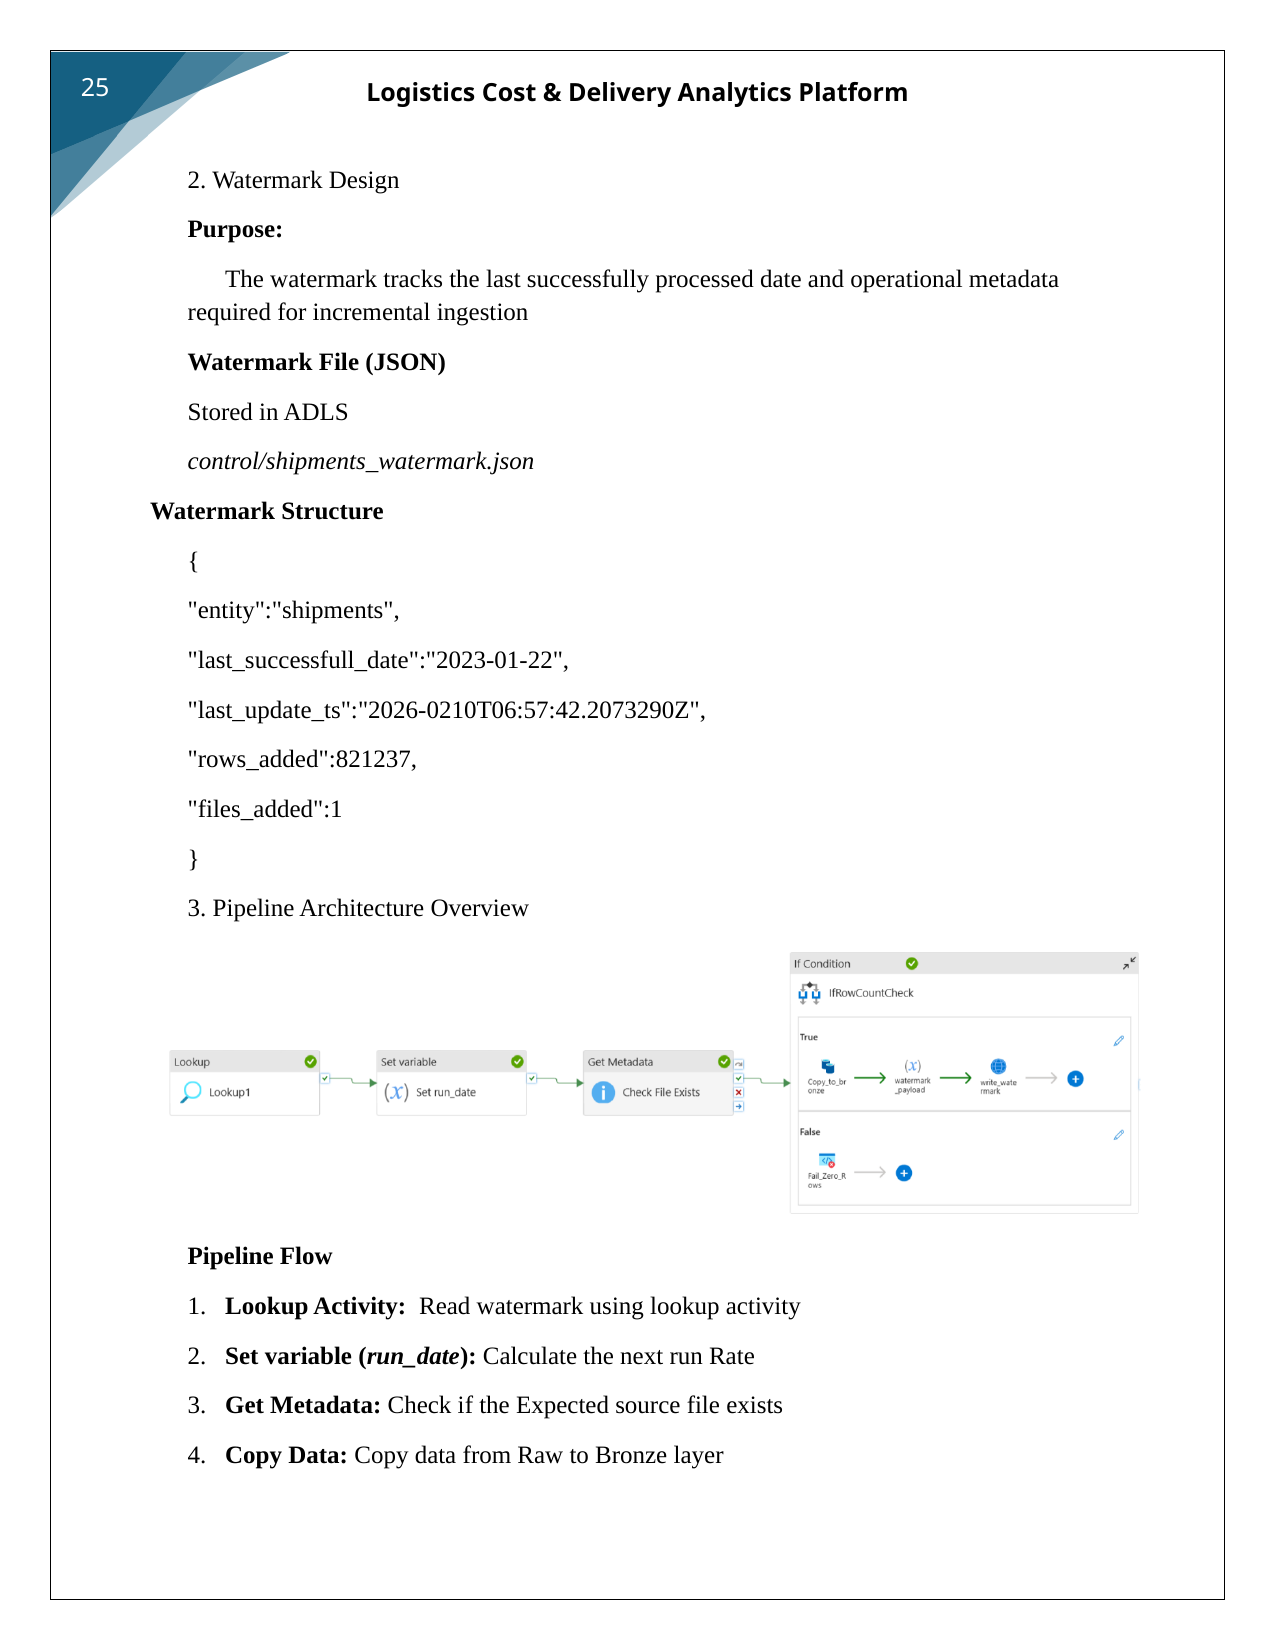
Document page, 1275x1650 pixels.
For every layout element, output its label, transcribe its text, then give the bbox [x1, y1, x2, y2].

list Set variable (run_date): Calculate the next run Rate [187, 1341, 1125, 1369]
text 3. Pipeline Architecture Overview [187, 893, 1125, 922]
text The watermark tracks the last successfully processed date and operational metadata required for incremental ingestion [187, 264, 1125, 326]
picture [51, 51, 292, 220]
text Pipeline Flow [187, 1241, 1125, 1270]
text Purpose: [187, 214, 1125, 243]
list Get Metadata: Check if the Expected source file exists [187, 1390, 1125, 1419]
text Stored in ADLS [187, 397, 1125, 425]
text Watermark Structure [150, 496, 1125, 525]
text "files_added":1 [187, 794, 1125, 823]
list Lookup Activity: Read watermark using lookup activity [187, 1291, 1125, 1320]
text { [187, 546, 1125, 574]
text 2. Watermark Design [187, 165, 1125, 194]
text "rows_added":821237, [187, 744, 1125, 773]
list Copy Data: Copy data from Raw to Bronze layer [187, 1440, 1125, 1469]
text } [187, 844, 1125, 873]
text control/shipments_watermark.json [187, 446, 1125, 475]
text "last_successfull_date":"2023-01-22", [187, 645, 1125, 674]
picture [165, 944, 1141, 1216]
text "last_update_ts":"2026-0210T06:57:42.2073290Z", [187, 695, 1125, 723]
text "entity":"shipments", [187, 595, 1125, 624]
text Watermark File (JSON) [187, 347, 1125, 376]
